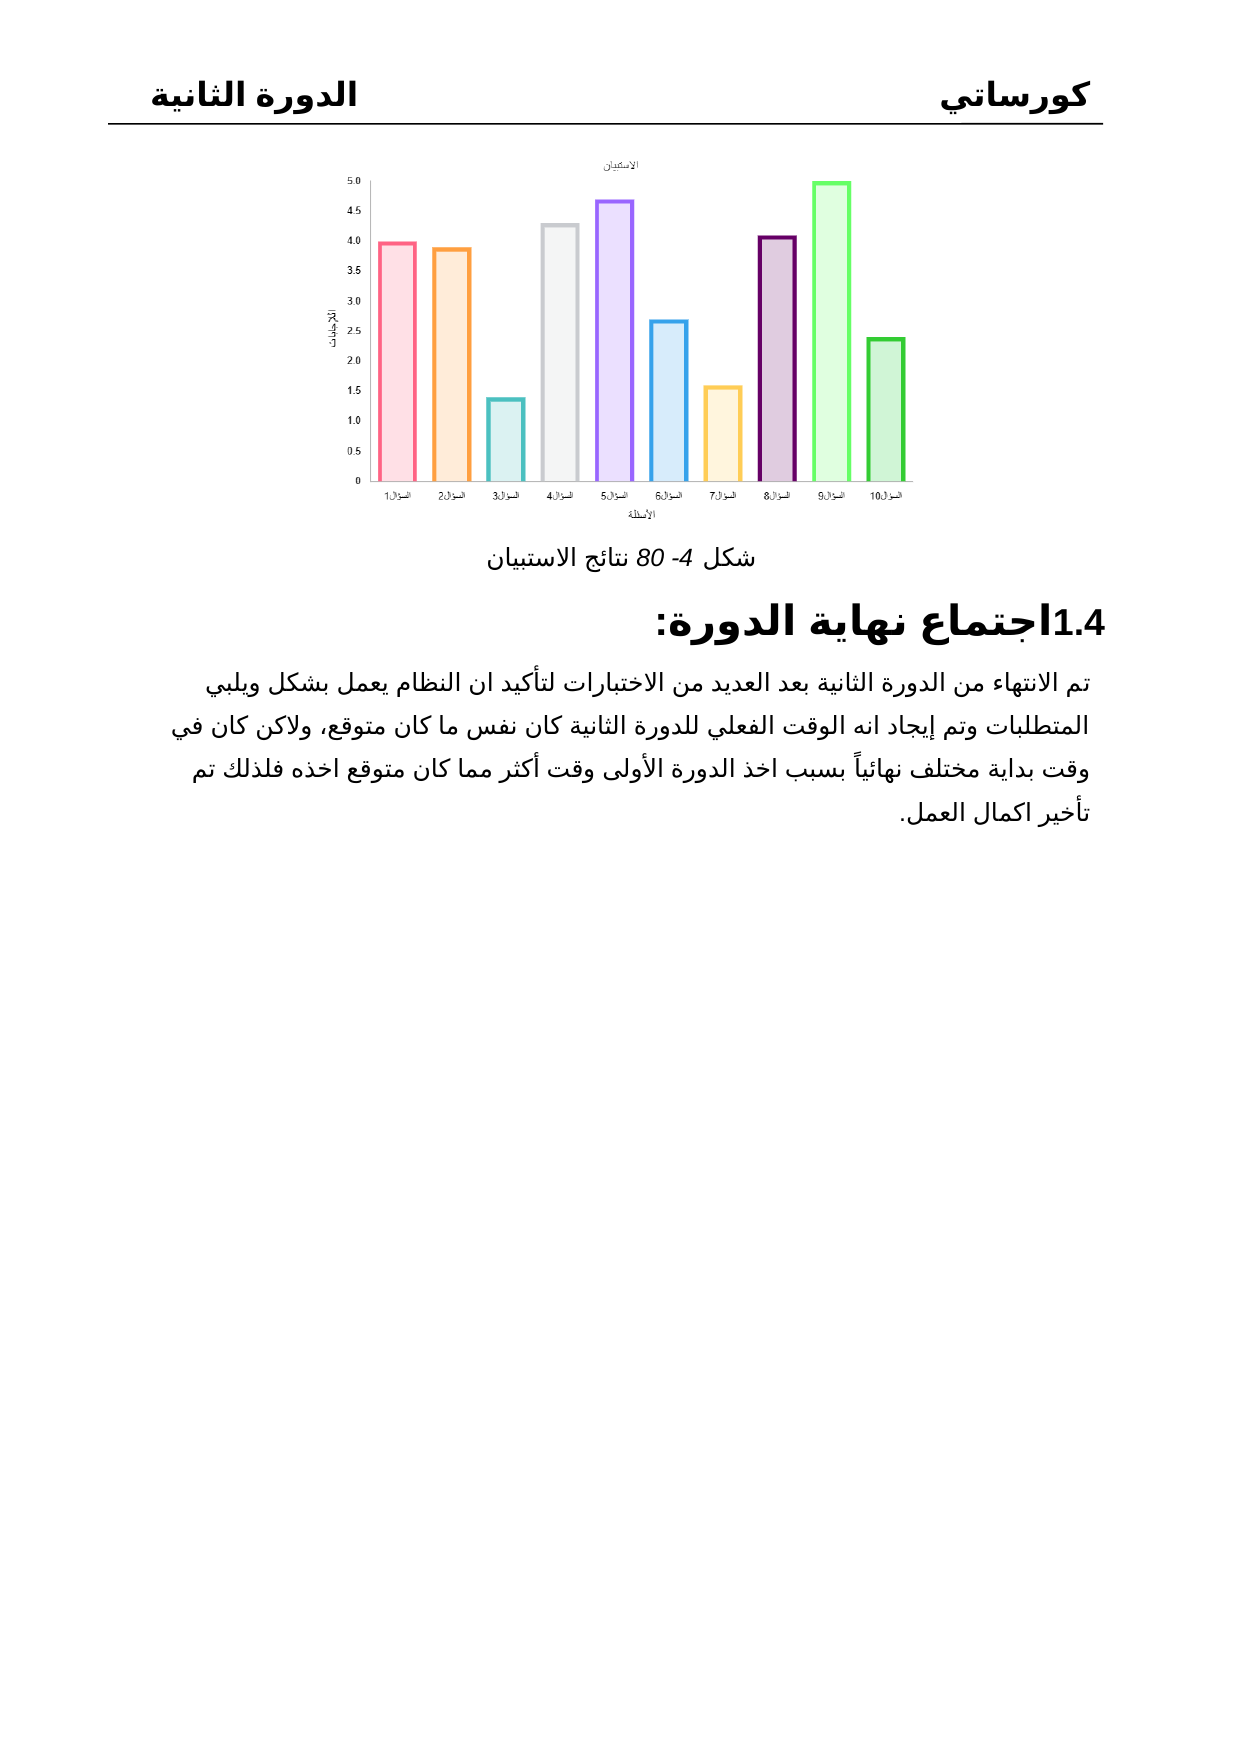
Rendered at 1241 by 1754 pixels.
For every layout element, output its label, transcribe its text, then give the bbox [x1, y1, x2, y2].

picture [322, 150, 918, 529]
text تم الانتهاء من الدورة الثانية بعد العديد من الاختبارات لتأكيد ان النظام يعمل بشكل ويلبي المتطلبات وتم إيجاد انه الوقت الفعلي للدورة الثانية كان نفس ما كان متوقع، ولاكن كان في وقت بداية مختلف نهائياً بسبب اخذ الدورة الأولى وقت أكثر مما كان متوقع اخذه فلذلك تم تأخير اكمال العمل. [150, 668, 1090, 826]
subtitle اجتماع نهاية الدورة: [150, 596, 1053, 644]
text شكل 4- 80 نتائج الاستبيان [150, 543, 1090, 571]
